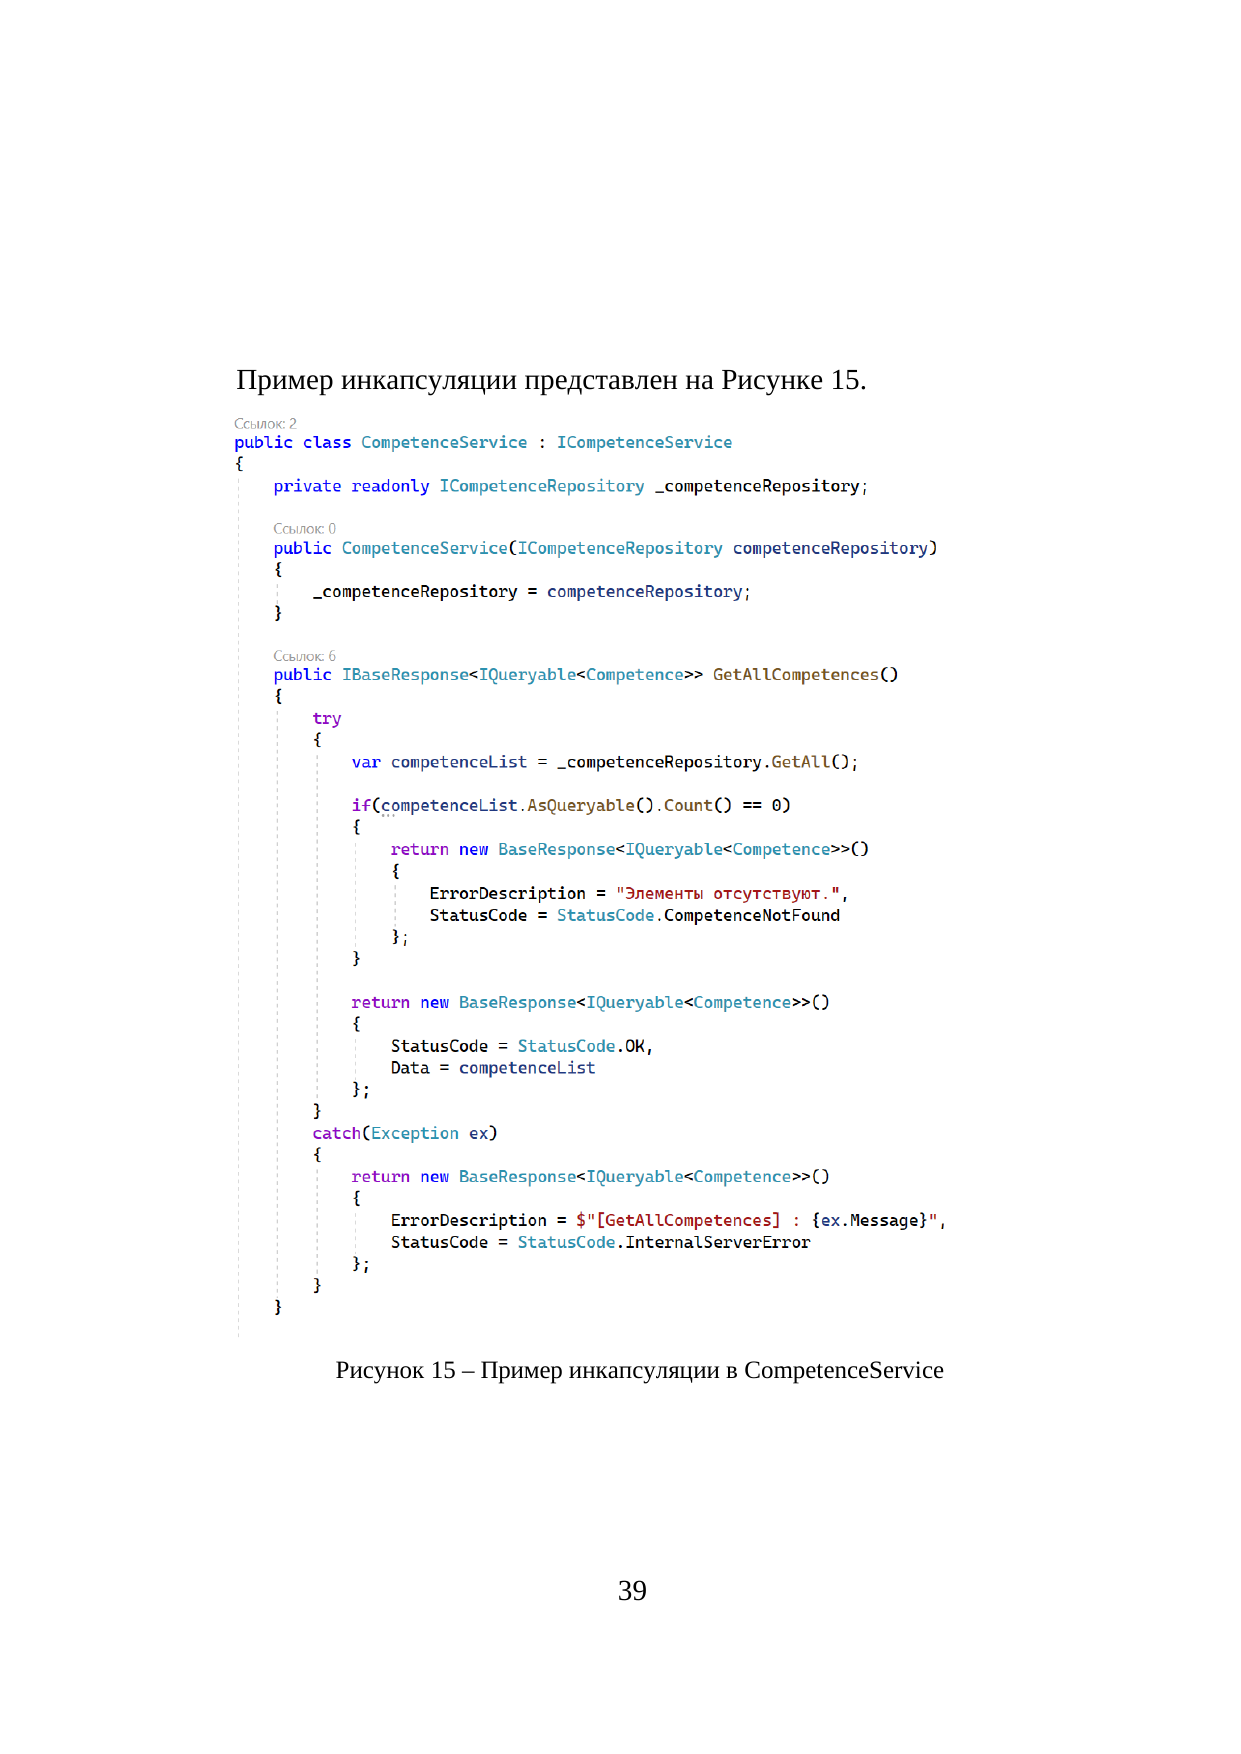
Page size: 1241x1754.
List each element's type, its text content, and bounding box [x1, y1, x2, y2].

picture [218, 412, 1106, 1341]
text Рисунок 15 – Пример инкапсуляции в CompetenceService [162, 1355, 1117, 1384]
text Пример инкапсуляции представлен на Рисунке 15. [162, 362, 1161, 396]
